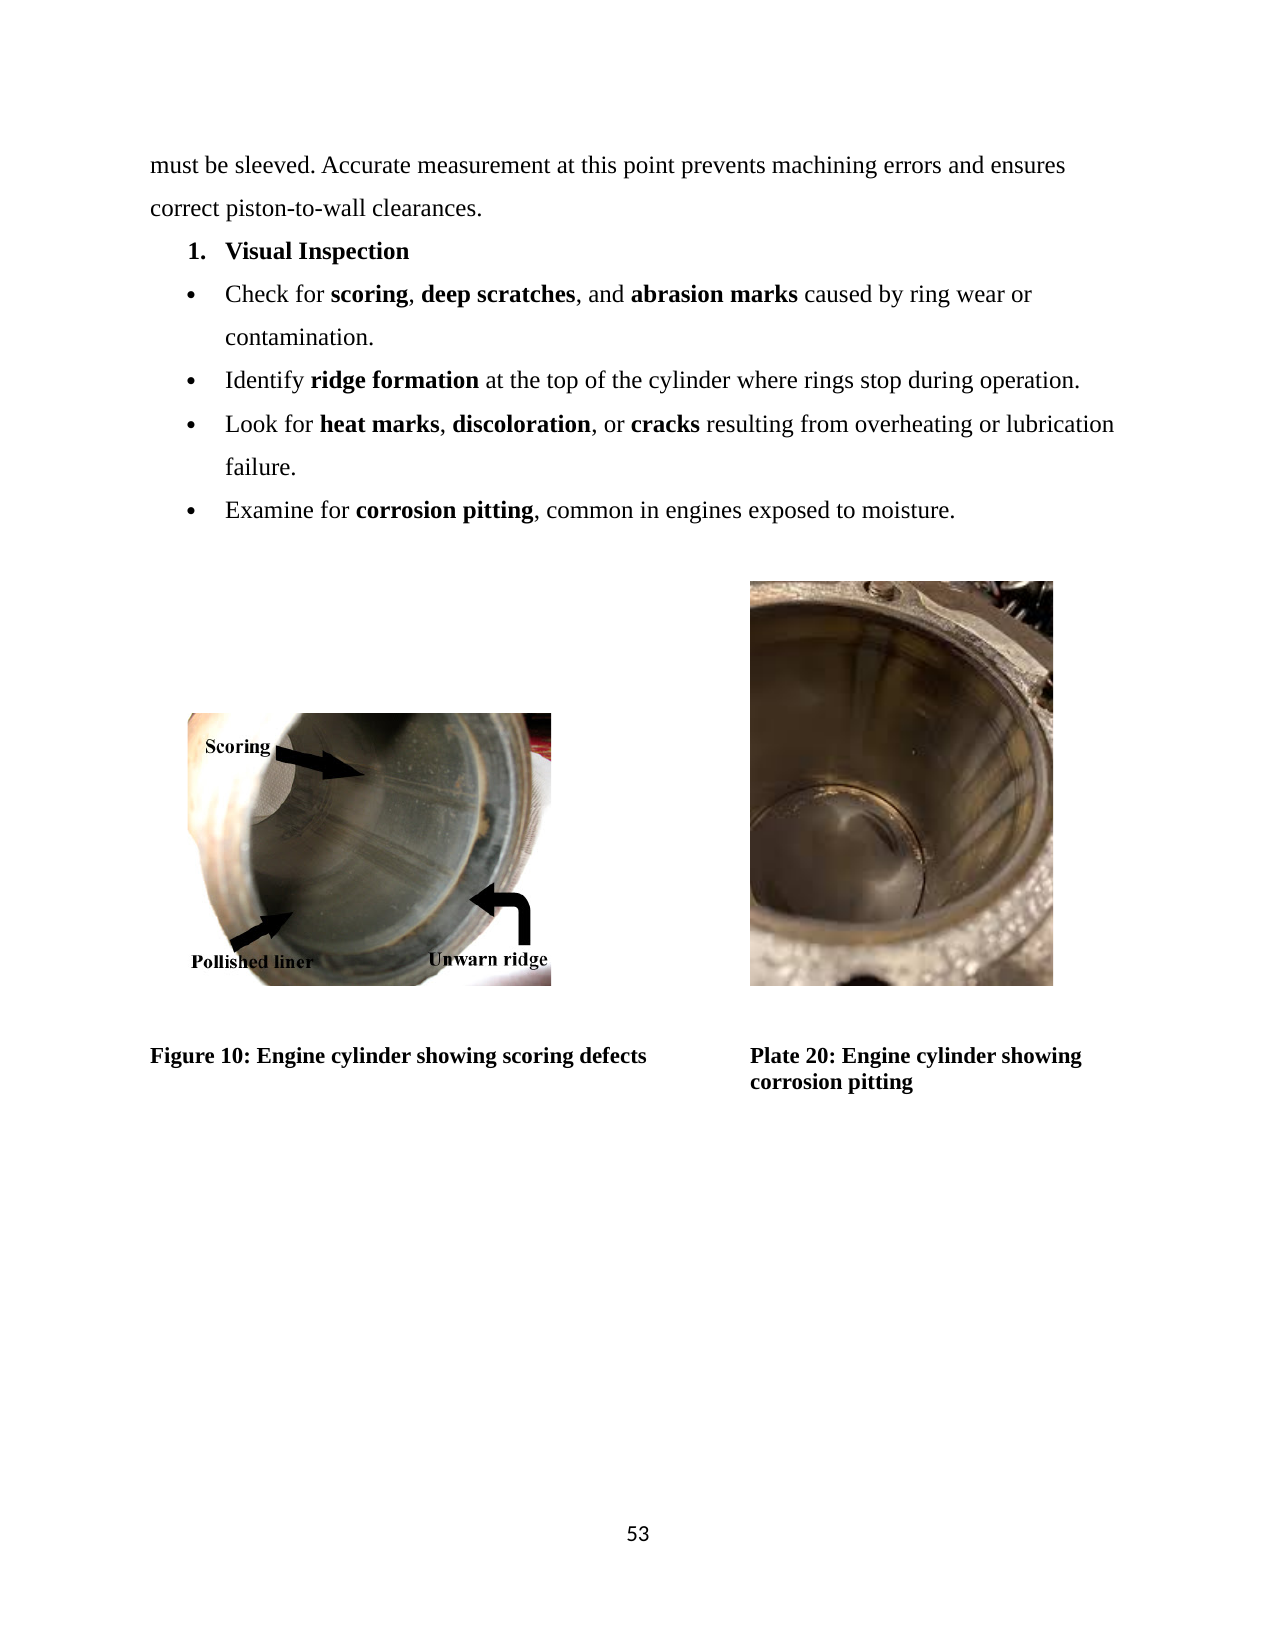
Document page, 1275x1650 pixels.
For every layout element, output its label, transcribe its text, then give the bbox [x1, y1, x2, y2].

picture [750, 581, 1054, 986]
list Examine for corrosion pitting, common in engines exposed to moisture. [187, 495, 1125, 524]
picture [187, 713, 552, 986]
list Check for scoring, deep scratches, and abrasion marks caused by ring wear or contamination. [187, 279, 1125, 351]
list Identify ridge formation at the top of the cylinder where rings stop during operation. [187, 366, 1125, 394]
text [150, 150, 1125, 222]
list Look for heat marks, discoloration, or cracks resulting from overheating or lubrication failure. [187, 409, 1125, 481]
list Visual Inspection [187, 236, 1125, 265]
